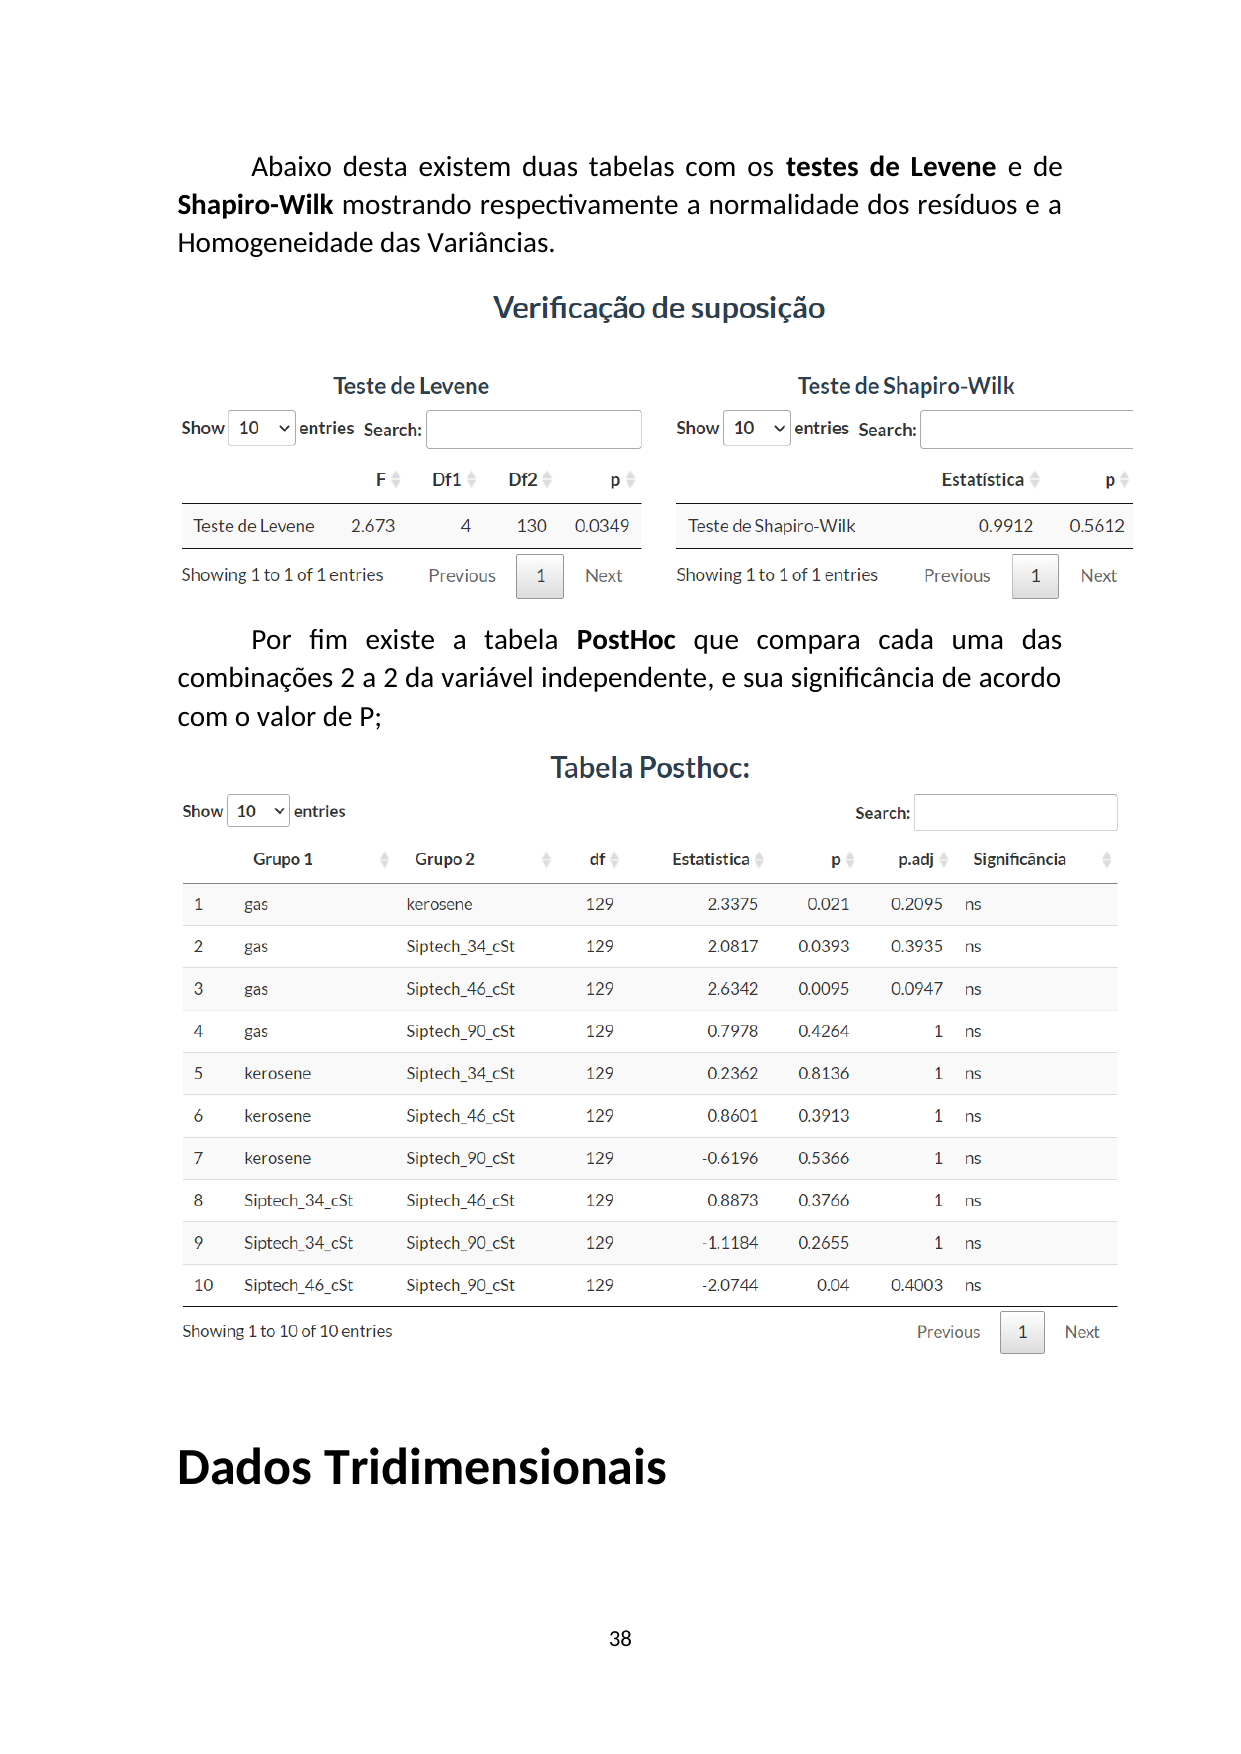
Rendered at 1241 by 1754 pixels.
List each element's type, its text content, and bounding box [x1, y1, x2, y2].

text Por fim existe a tabela PostHoc que compara cada uma das combinações 2 a 2 da variável independente, e sua significância de acordo com o valor de P; [177, 621, 1063, 733]
text Abaixo desta existem duas tabelas com os testes de Levene e de Shapiro-Wilk mostrando respectivamente a normalidade dos resíduos e a Homogeneidade das Variâncias. [177, 148, 1063, 260]
picture [177, 753, 1123, 1360]
picture [177, 279, 1133, 603]
text Dados Tridimensionais [177, 1433, 1063, 1497]
